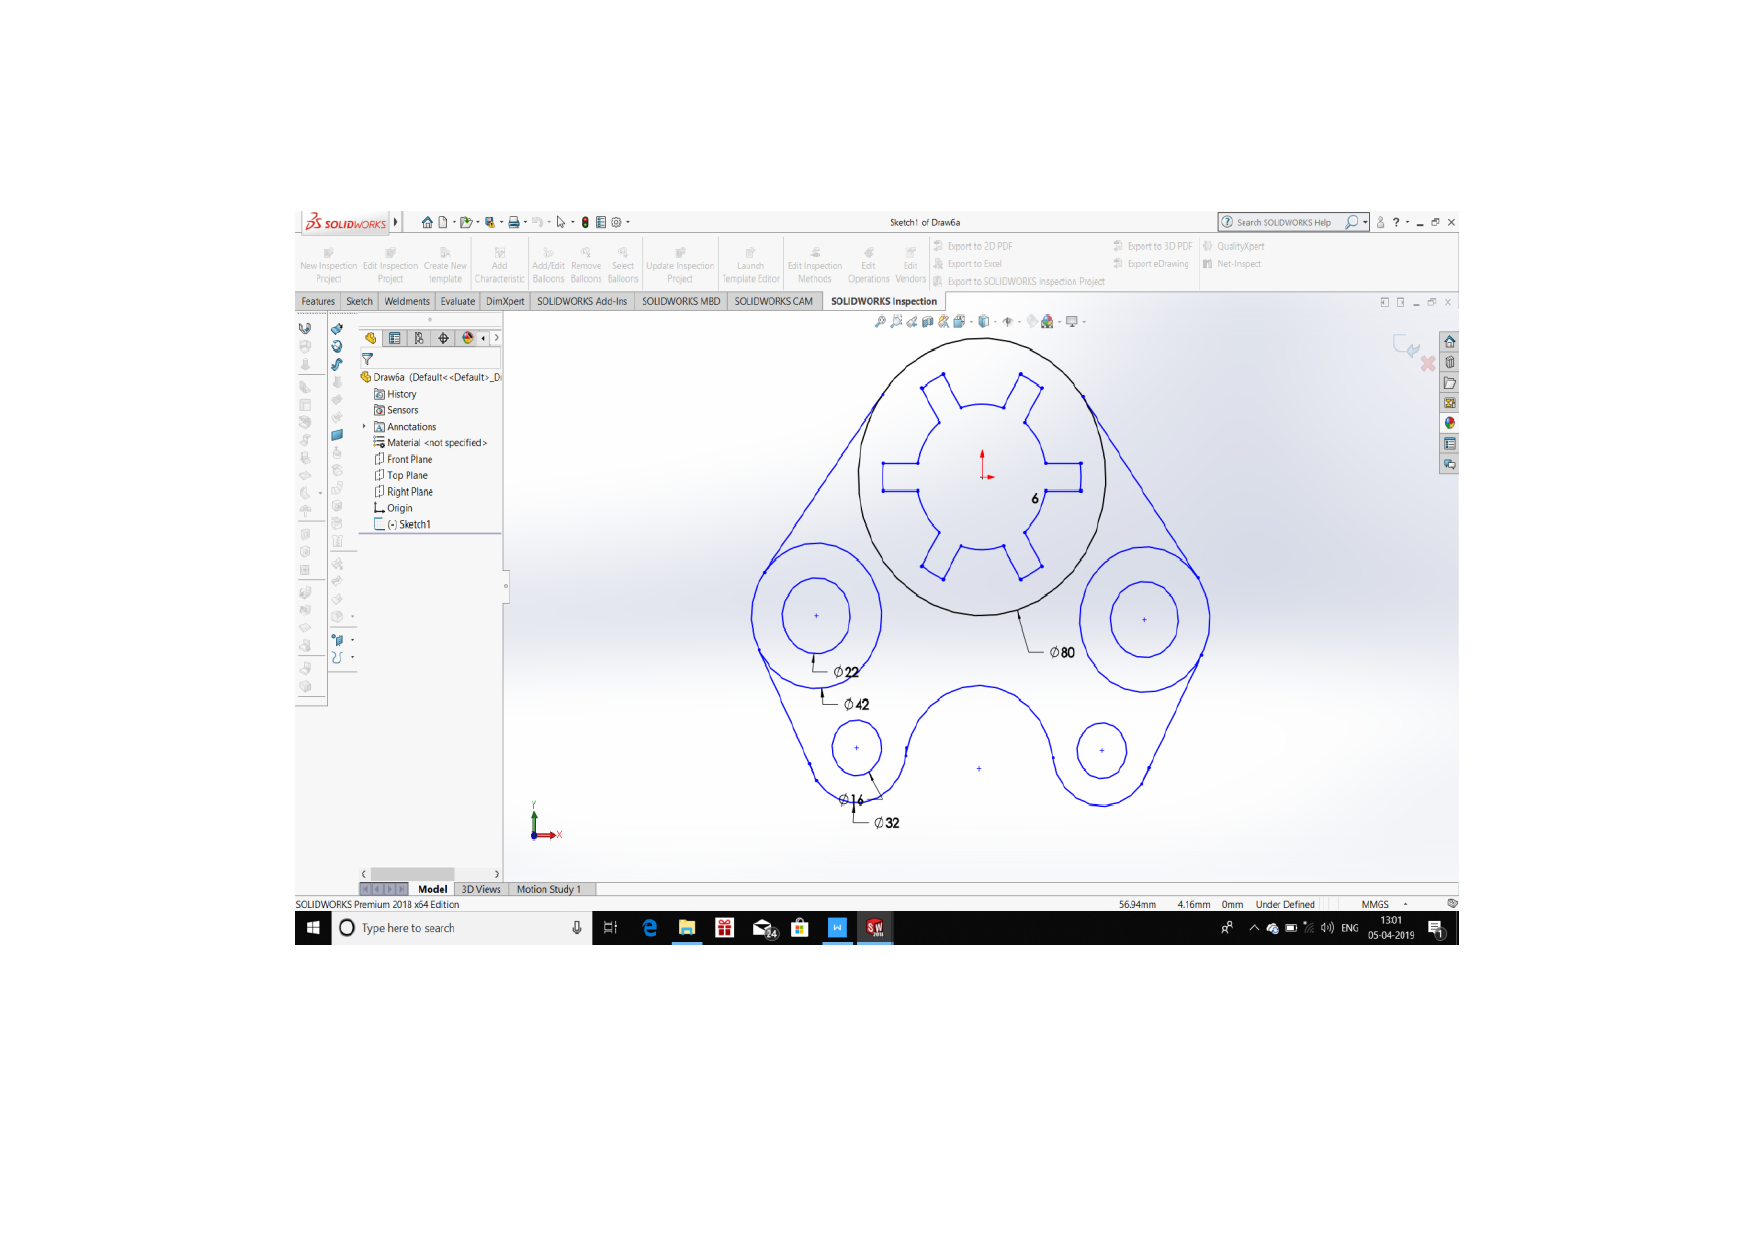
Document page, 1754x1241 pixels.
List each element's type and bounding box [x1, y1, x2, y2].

picture [295, 211, 1459, 945]
